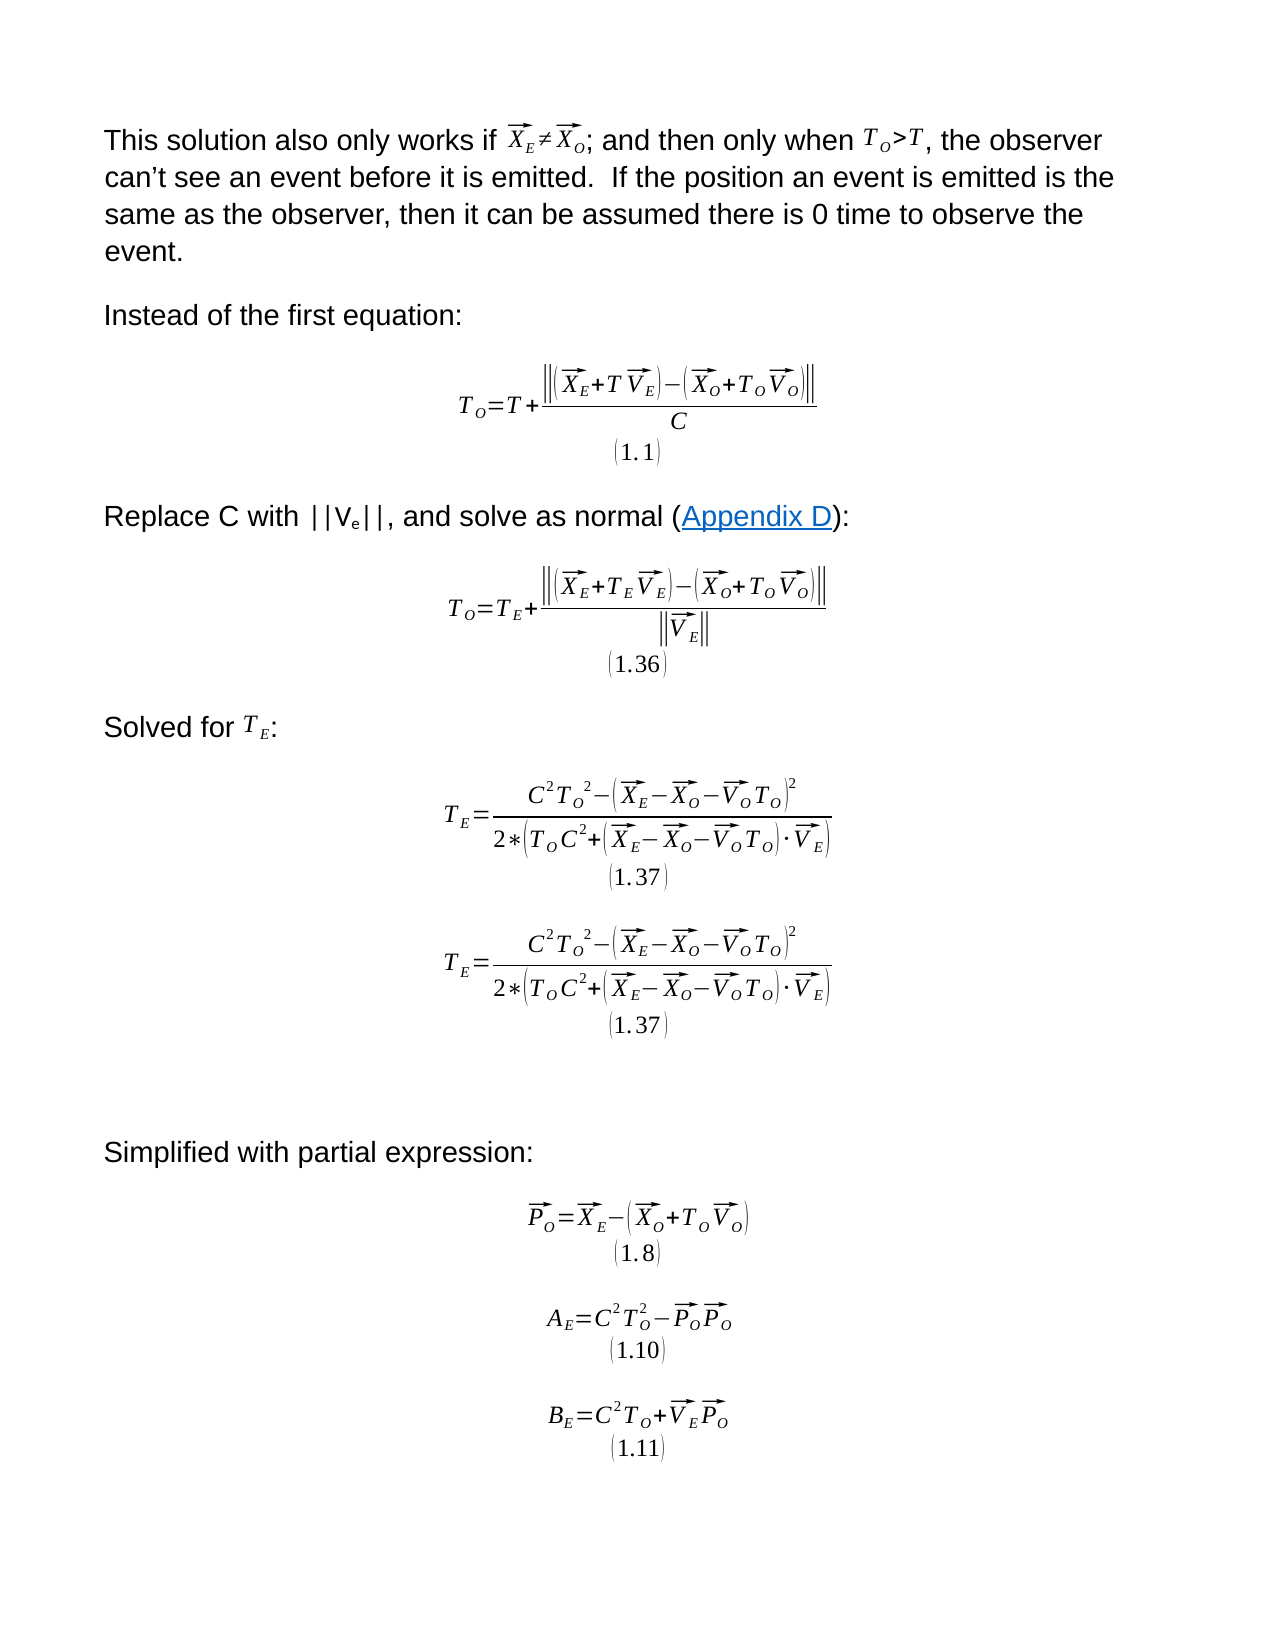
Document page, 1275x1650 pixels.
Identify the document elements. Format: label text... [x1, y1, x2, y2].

text Replace C with ||Ve||, and solve as normal (Appendix D): [103, 498, 1172, 533]
text This solution also only works if ; and then only when , the observer can’t see an event before it is emitted. If the position an event is emitted is the same as the observer, then it can be assumed there is 0 time to observe the event. [103, 122, 1172, 267]
text Solved for : [103, 710, 1172, 743]
text Instead of the first equation: [103, 298, 1172, 332]
text Simplified with partial expression: [103, 1135, 1172, 1168]
